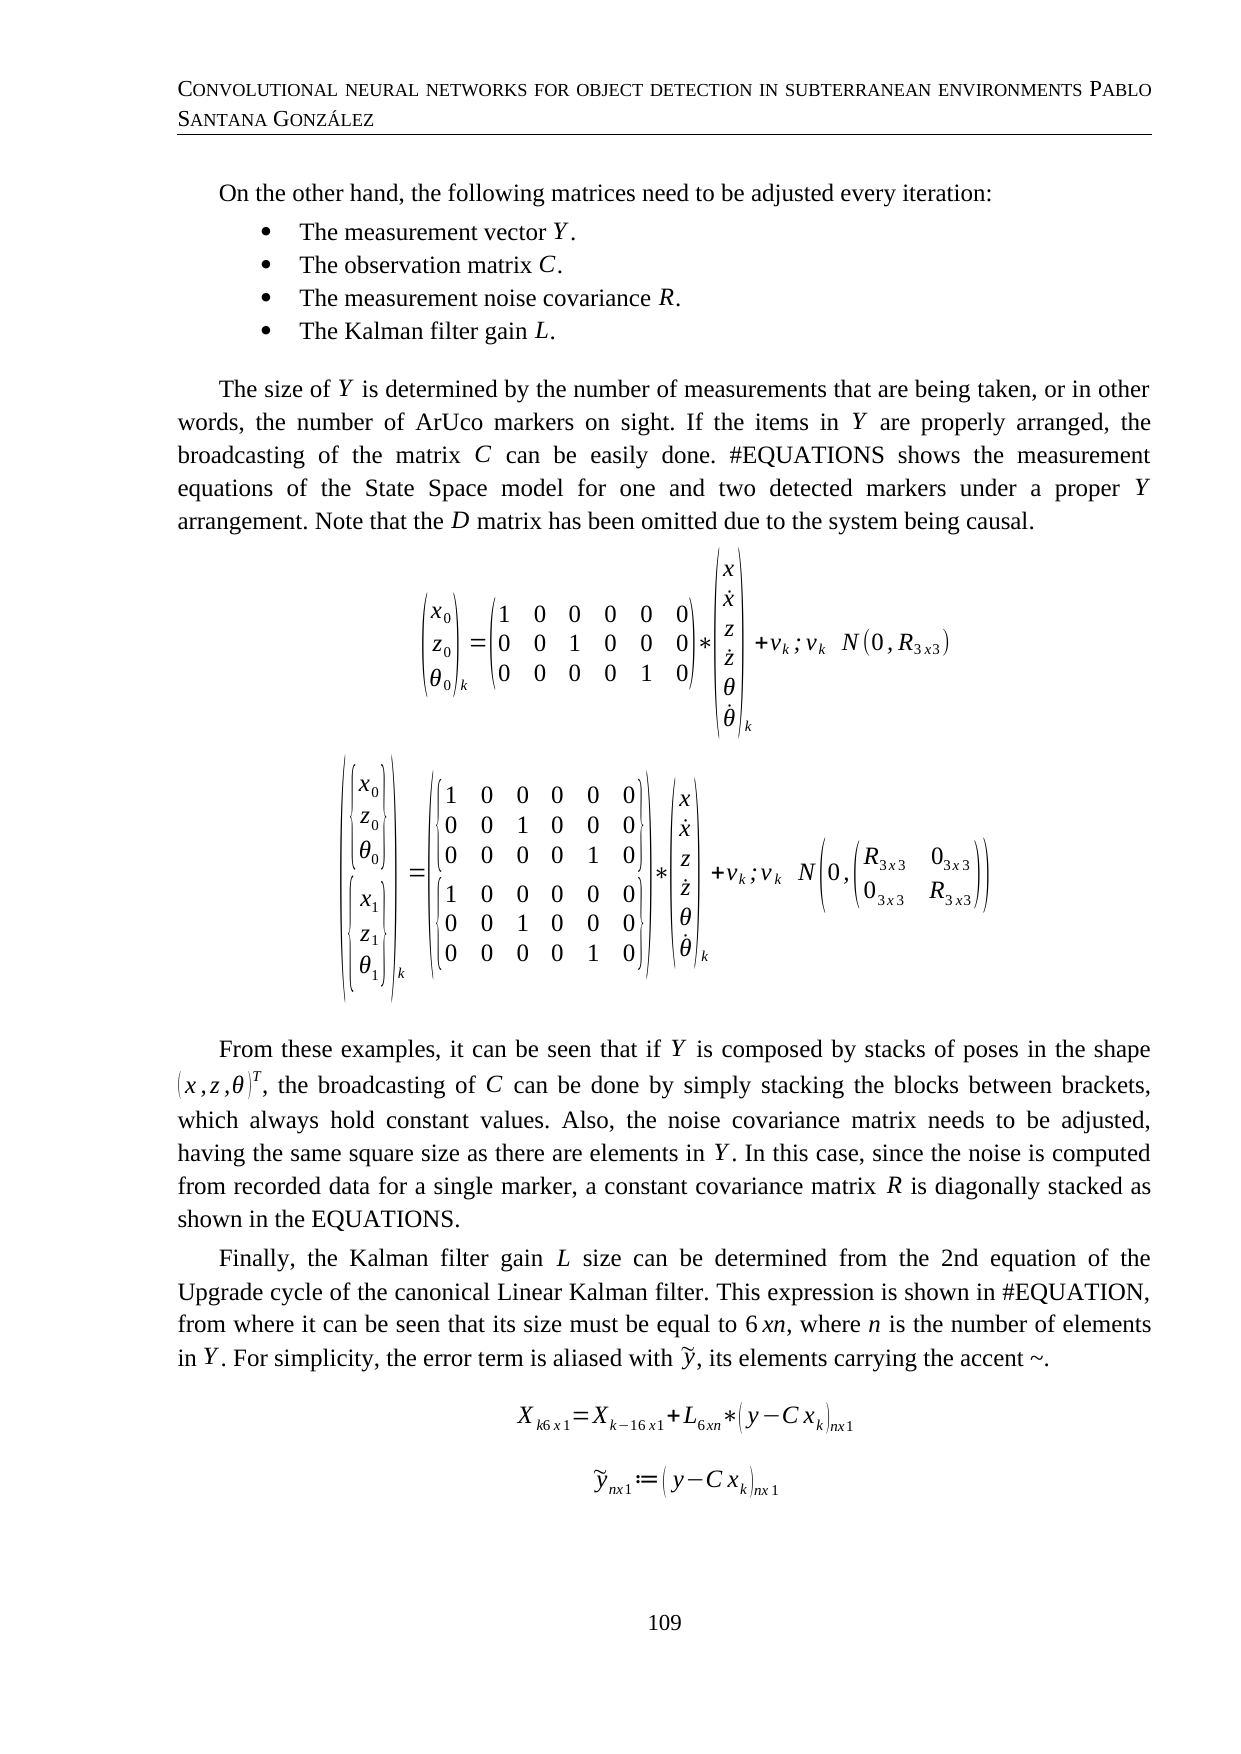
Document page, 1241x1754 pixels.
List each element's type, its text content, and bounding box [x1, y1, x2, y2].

text On the other hand, the following matrices need to be adjusted every iteration: [177, 178, 1152, 207]
text From these examples, it can be seen that if is composed by stacks of poses in the shape, the broadcasting of can be done by simply stacking the blocks between brackets, which always hold constant values. Also, the noise covariance matrix needs to be adjusted, having the same square size as there are elements in . In this case, since the noise is computed from recorded data for a single marker, a constant covariance matrix is diagonally stacked as shown in the EQUATIONS. [177, 1034, 1152, 1233]
text The size of is determined by the number of measurements that are being taken, or in other words, the number of ArUco markers on sight. If the items in are properly arranged, the broadcasting of the matrix can be easily done. #EQUATIONS shows the measurement equations of the State Space model for one and two detected markers under a proper arrangement. Note that the matrix has been omitted due to the system being causal. [177, 374, 1152, 535]
list The observation matrix . [262, 250, 1152, 279]
list The measurement noise covariance . [262, 283, 1152, 312]
list The Kalman filter gain . [262, 316, 1152, 345]
text Finally, the Kalman filter gain size can be determined from the 2nd equation of the Upgrade cycle of the canonical Linear Kalman filter. This expression is shown in #EQUATION, from where it can be seen that its size must be equal to , where is the number of elements in . For simplicity, the error term is aliased with , its elements carrying the accent ~. [177, 1243, 1152, 1371]
list The measurement vector . [262, 217, 1152, 246]
